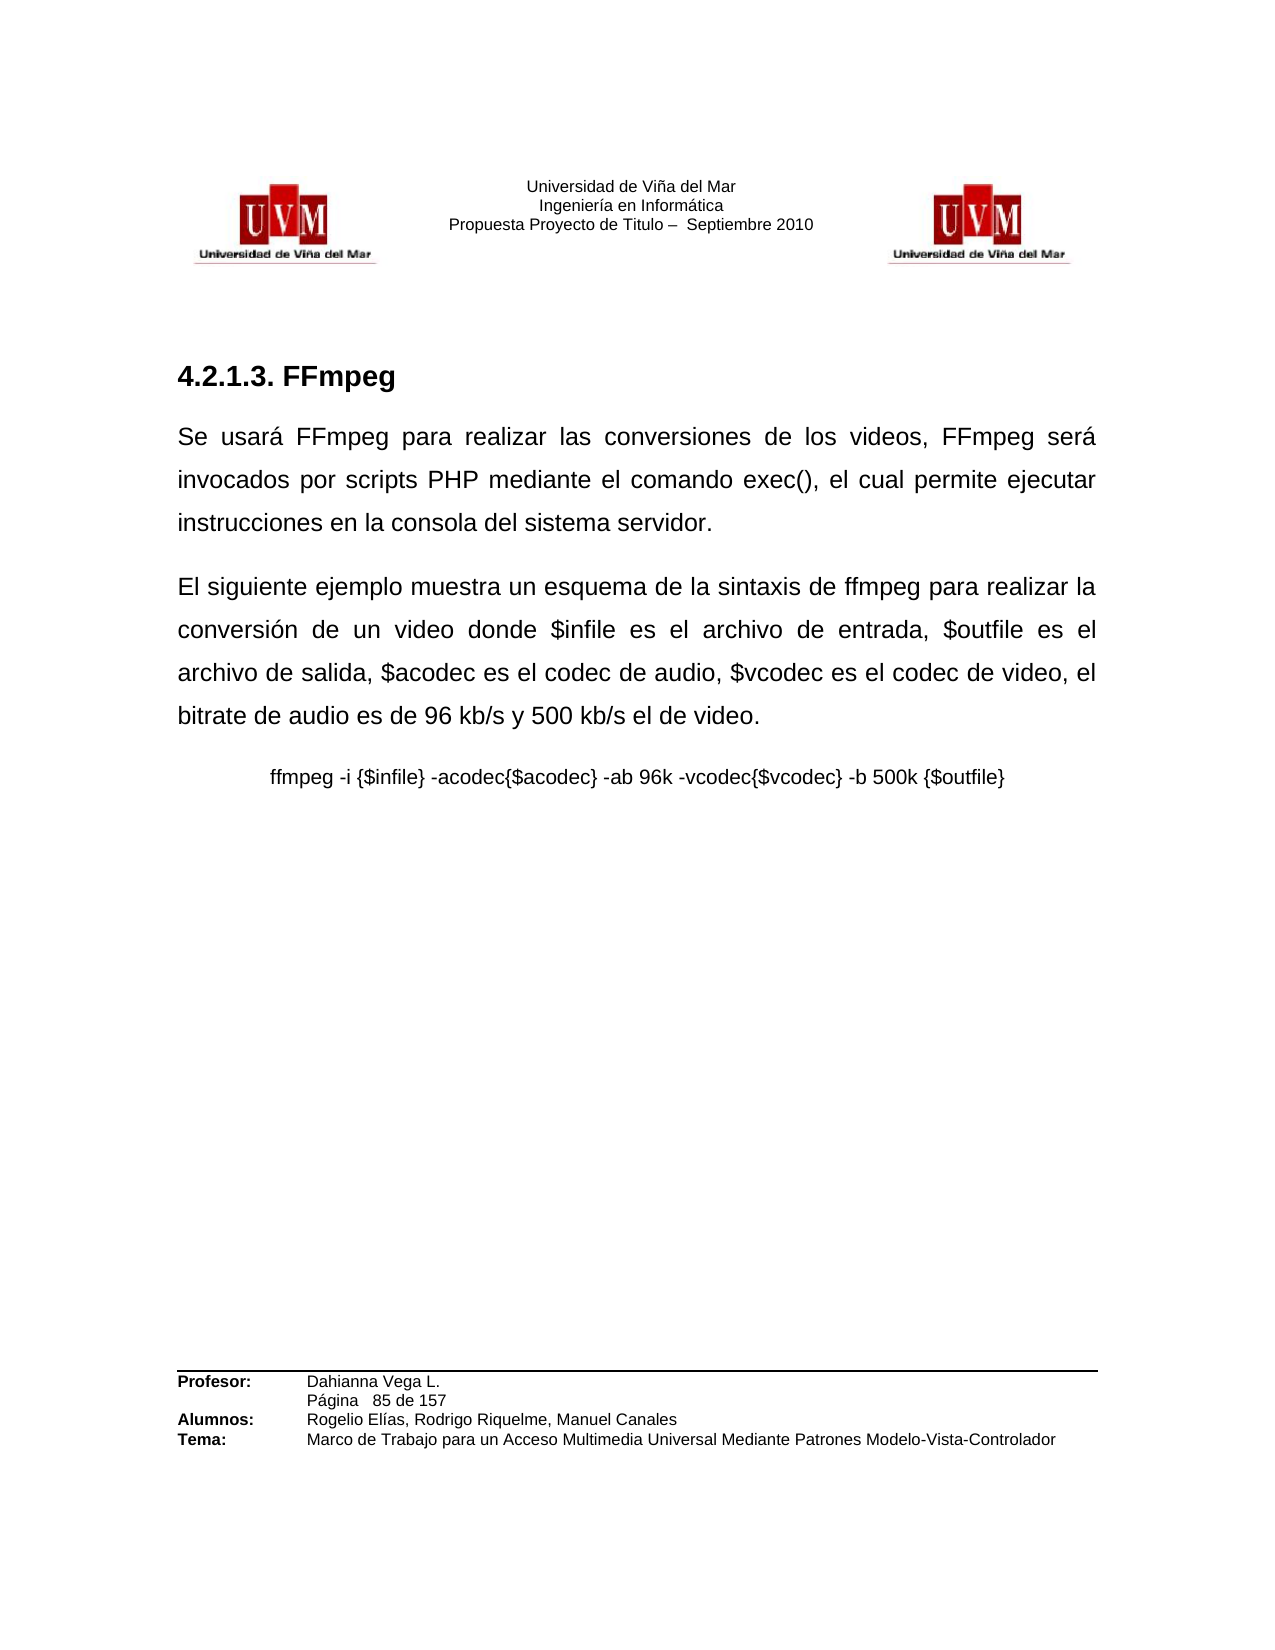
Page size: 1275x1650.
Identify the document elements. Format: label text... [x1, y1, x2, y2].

text Se usará FFmpeg para realizar las conversiones de los videos, FFmpeg será invocados por scripts PHP mediante el comando exec(), el cual permite ejecutar instrucciones en la consola del sistema servidor. [177, 422, 1098, 537]
subtitle ffmpeg -i {$infile} -acodec{$acodec} -ab 96k -vcodec{$vcodec} -b 500k {$outfile} [177, 765, 1098, 789]
subtitle 4.2.1.3. FFmpeg [177, 359, 1098, 392]
text El siguiente ejemplo muestra un esquema de la sintaxis de ffmpeg para realizar la conversión de un video donde $infile es el archivo de entrada, $outfile es el archivo de salida, $acodec es el codec de audio, $vcodec es el codec de video, el bitrate de audio es de 96 kb/s y 500 kb/s el de video. [177, 572, 1098, 730]
picture [177, 176, 390, 267]
picture [871, 176, 1084, 267]
